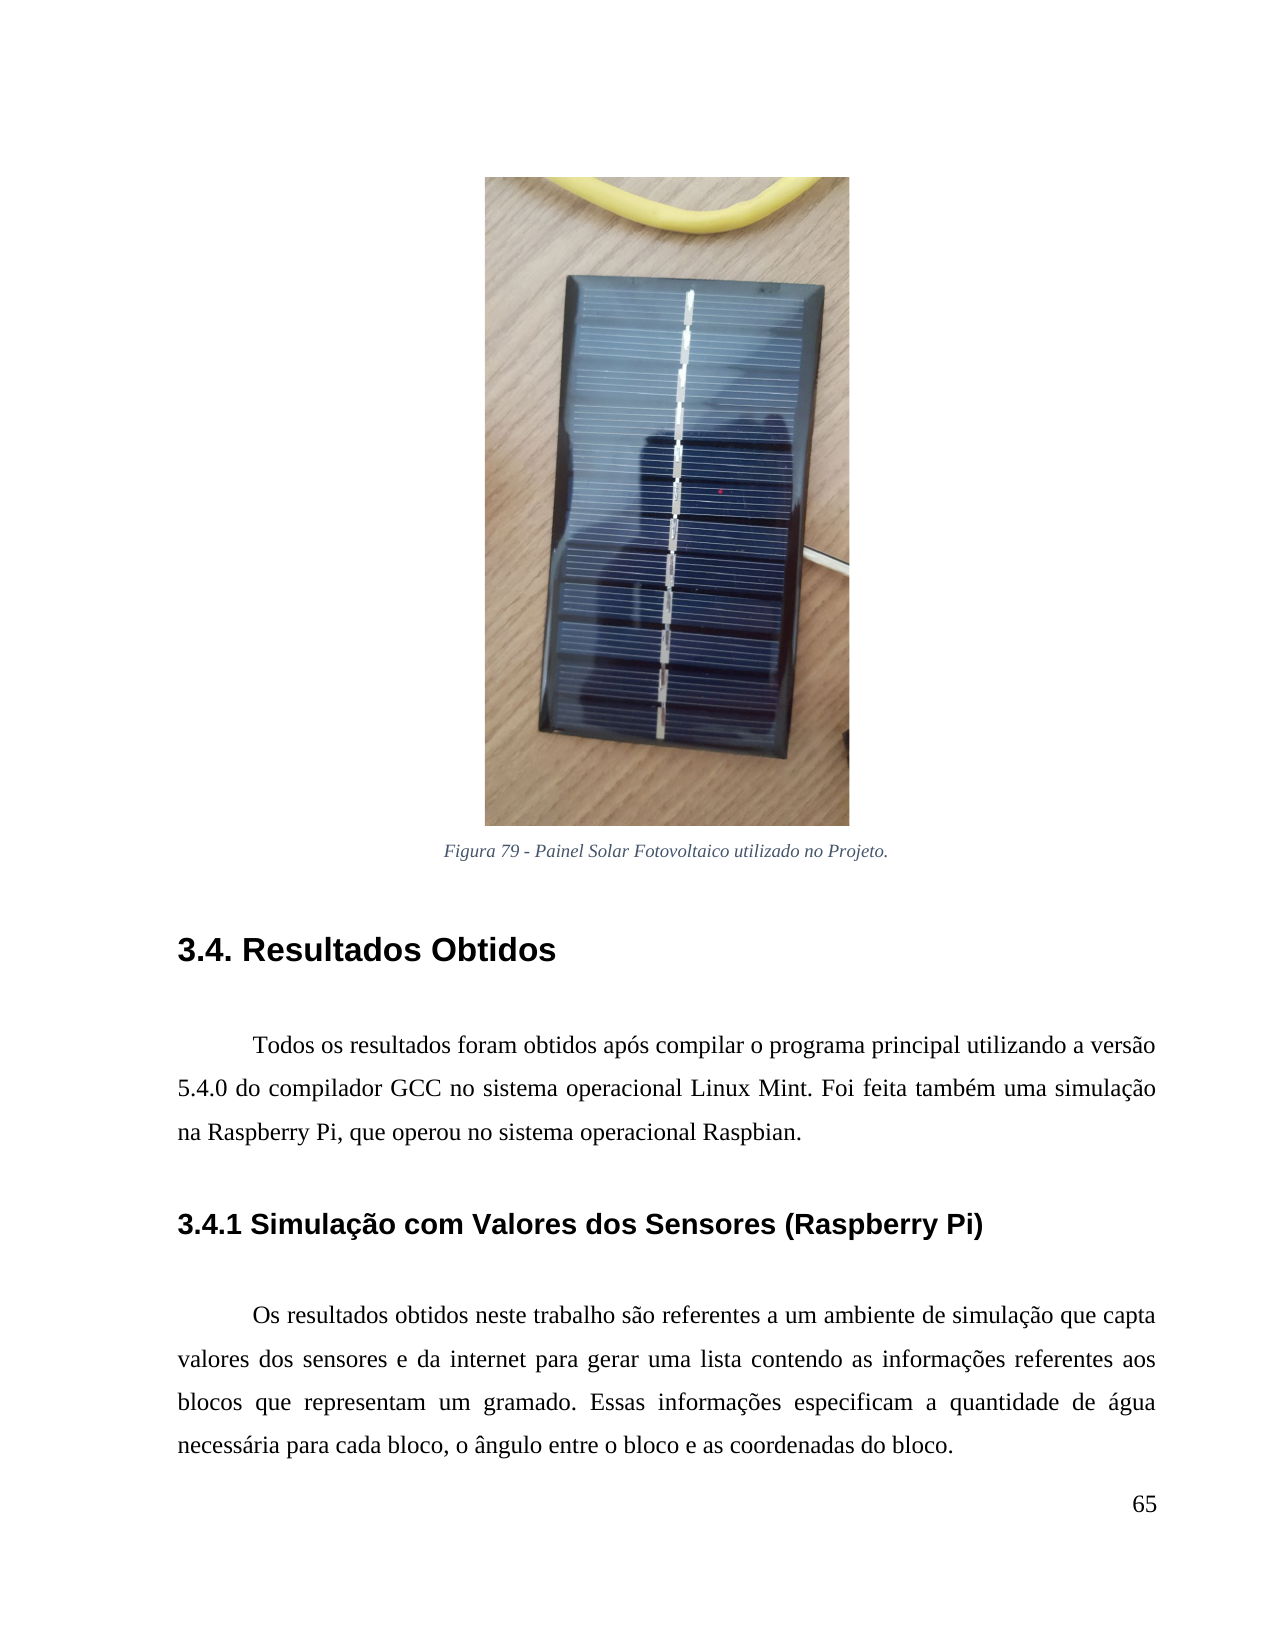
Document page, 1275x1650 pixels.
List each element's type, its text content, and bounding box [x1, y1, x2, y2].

subtitle 3.4.1 Simulação com Valores dos Sensores (Raspberry Pi) [177, 1207, 1157, 1241]
text Todos os resultados foram obtidos após compilar o programa principal utilizando a versão 5.4.0 do compilador GCC no sistema operacional Linux Mint. Foi feita também uma simulação na Raspberry Pi, que operou no sistema operacional Raspbian. [177, 1030, 1157, 1145]
subtitle 3.4. Resultados Obtidos [177, 930, 1157, 968]
text Figura 79 - Painel Solar Fotovoltaico utilizado no Projeto. [177, 840, 1157, 862]
picture [484, 177, 850, 826]
text Os resultados obtidos neste trabalho são referentes a um ambiente de simulação que capta valores dos sensores e da internet para gerar uma lista contendo as informações referentes aos blocos que representam um gramado. Essas informações especificam a quantidade de água necessária para cada bloco, o ângulo entre o bloco e as coordenadas do bloco. [177, 1301, 1157, 1459]
